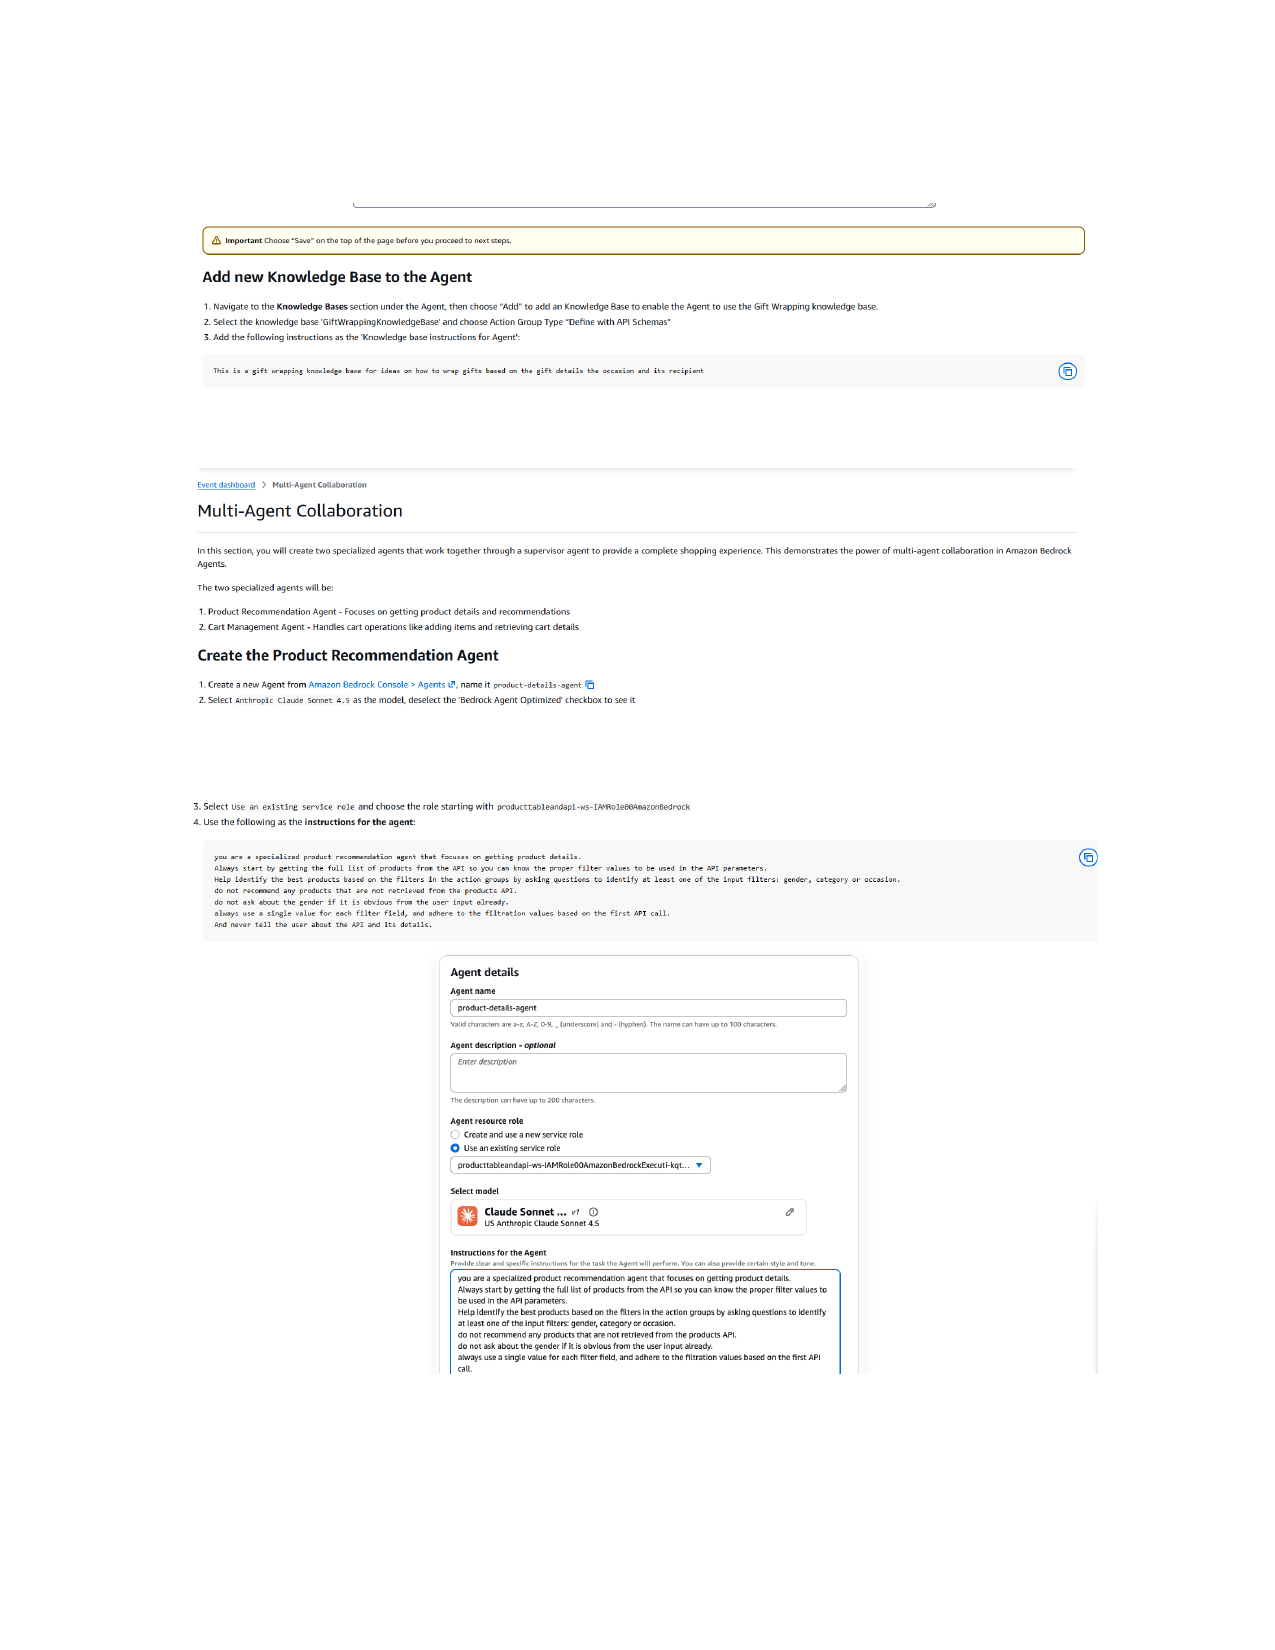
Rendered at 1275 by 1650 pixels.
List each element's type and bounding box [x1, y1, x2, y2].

picture [177, 791, 1098, 1374]
picture [177, 468, 1098, 714]
picture [177, 203, 1098, 392]
